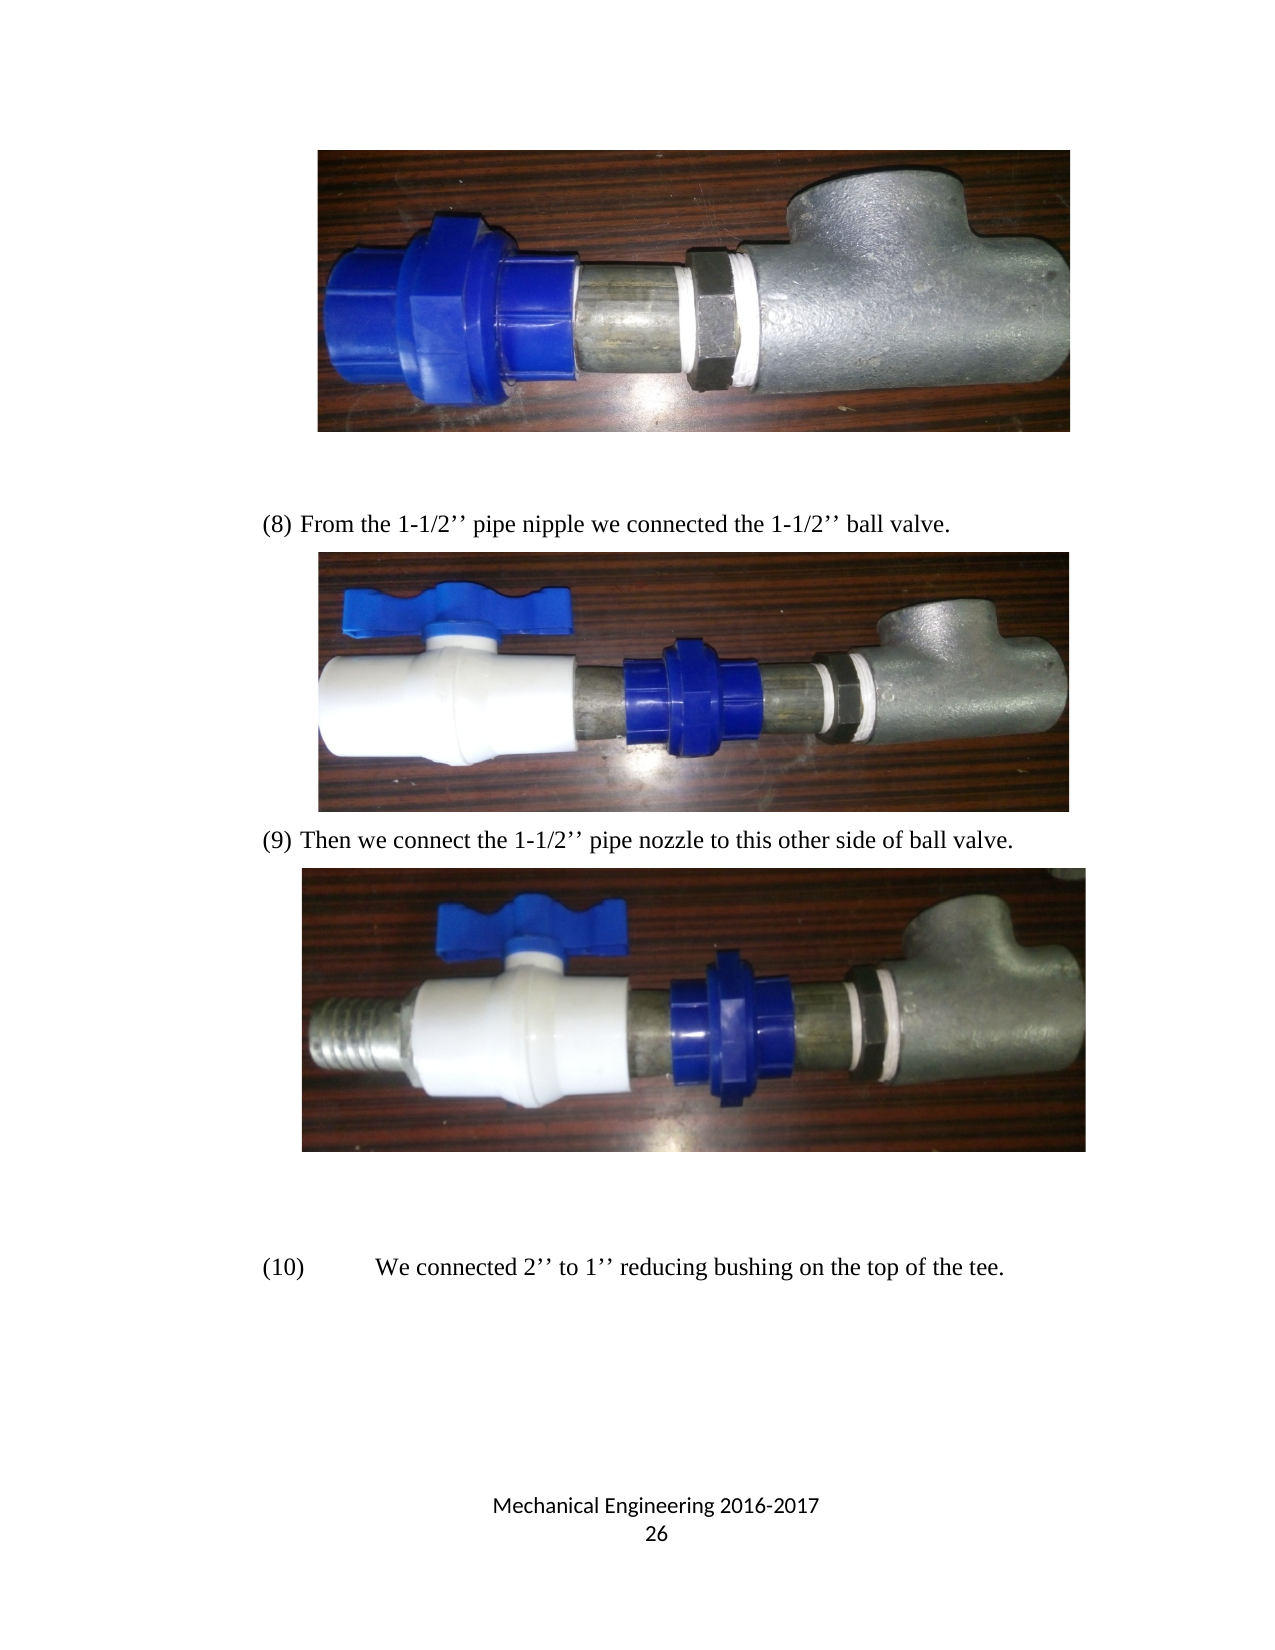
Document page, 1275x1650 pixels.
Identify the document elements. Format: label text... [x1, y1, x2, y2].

picture [318, 552, 1070, 812]
list Then we connect the 1-1/2’’ pipe nozzle to this other side of ball valve. [262, 825, 1087, 854]
picture [317, 150, 1071, 432]
list From the 1-1/2’’ pipe nipple we connected the 1-1/2’’ ball valve. [262, 509, 1087, 538]
list We connected 2’’ to 1’’ reducing bushing on the top of the tee. [262, 1252, 1087, 1281]
picture [301, 868, 1086, 1152]
